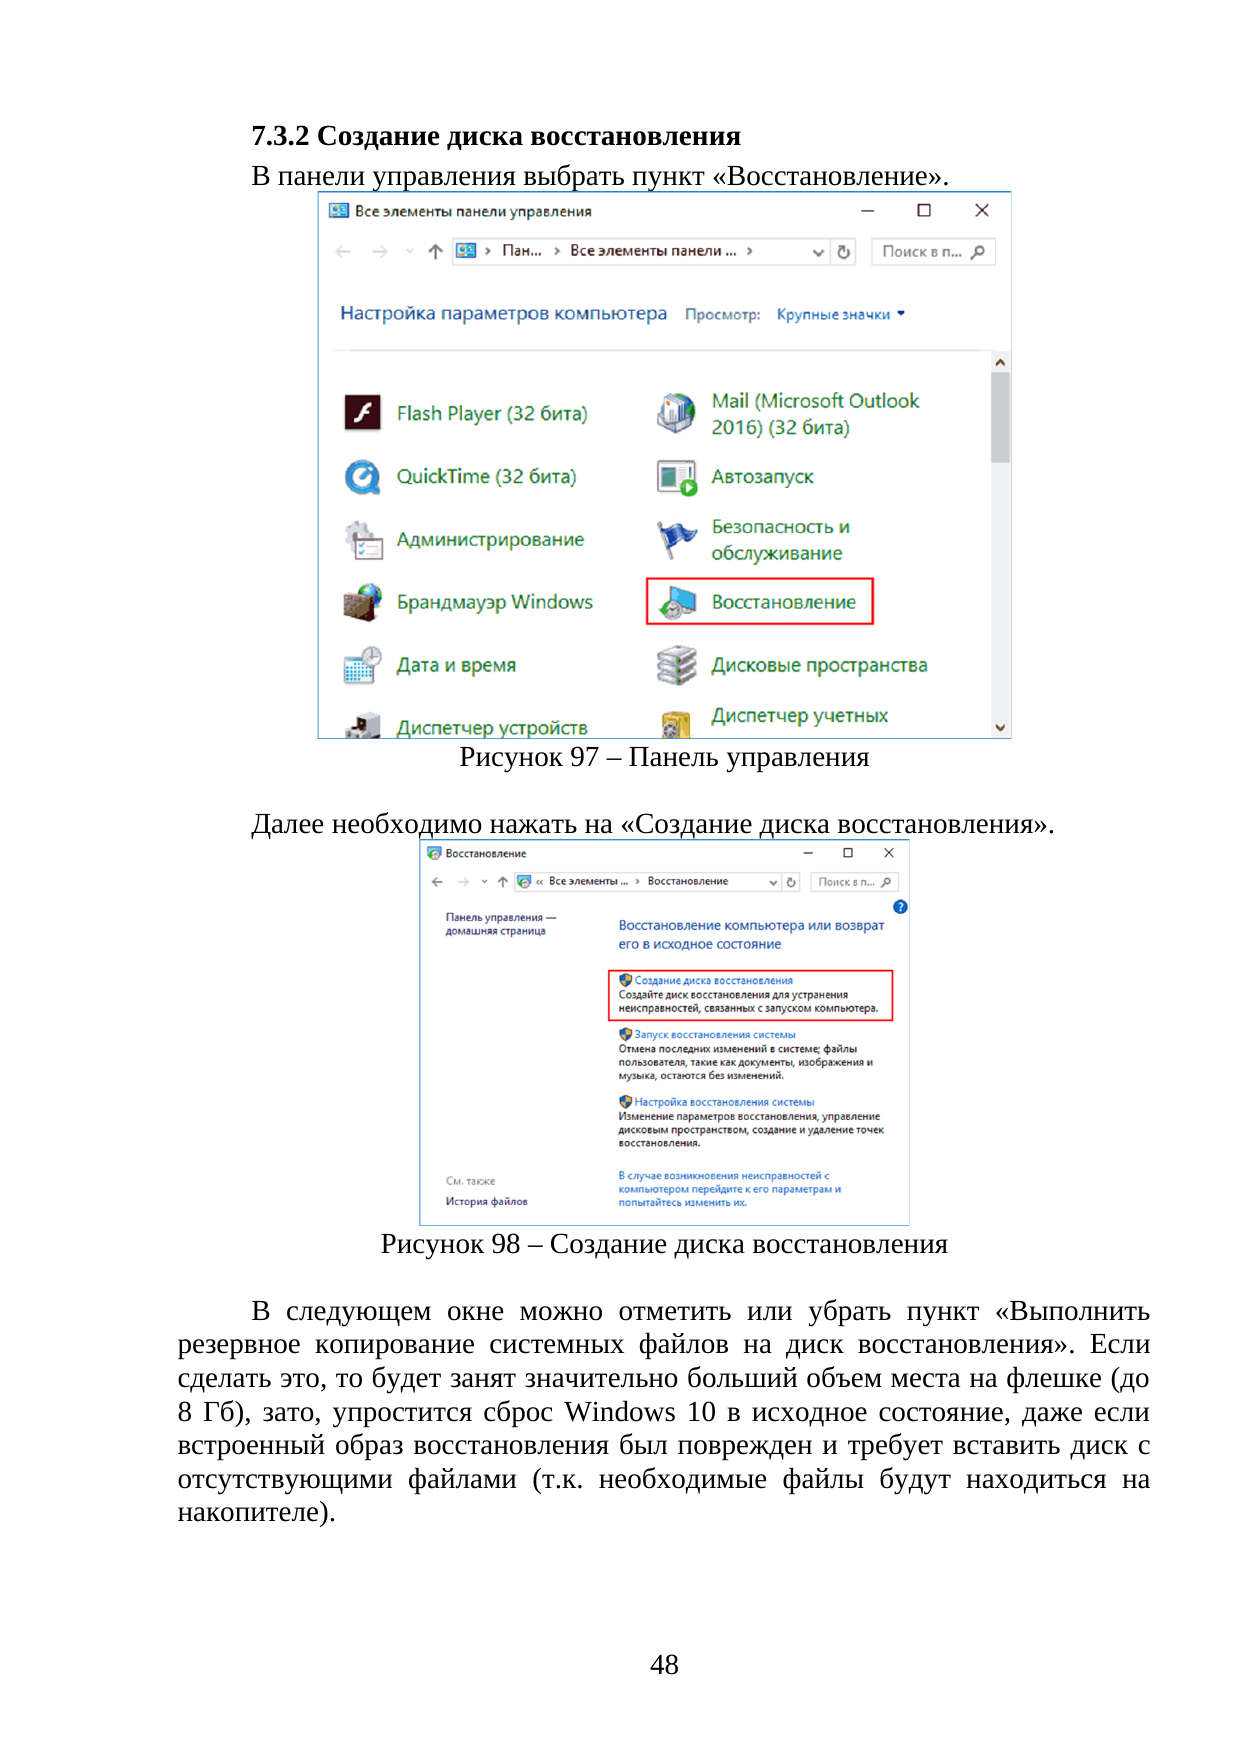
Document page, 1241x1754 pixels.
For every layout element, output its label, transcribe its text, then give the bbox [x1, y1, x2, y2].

picture [419, 839, 910, 1226]
picture [317, 191, 1012, 739]
text Далее необходимо нажать на «Создание диска восстановления». [177, 806, 1152, 839]
text В панели управления выбрать пункт «Восстановление». [177, 158, 1152, 191]
text В следующем окне можно отметить или убрать пункт «Выполнить резервное копирование системных файлов на диск восстановления». Если сделать это, то будет занят значительно больший объем места на флешке (до 8 Гб), зато, упростится сброс Windows 10 в исходное состояние, даже если встроенный образ восстановления был поврежден и требует вставить диск с отсутствующими файлами (т.к. необходимые файлы будут находиться на накопителе). [177, 1293, 1152, 1528]
text Рисунок 98 – Создание диска восстановления [177, 1226, 1152, 1259]
text Рисунок 97 – Панель управления [177, 739, 1152, 772]
text 7.3.2 Создание диска восстановления [177, 118, 1152, 152]
